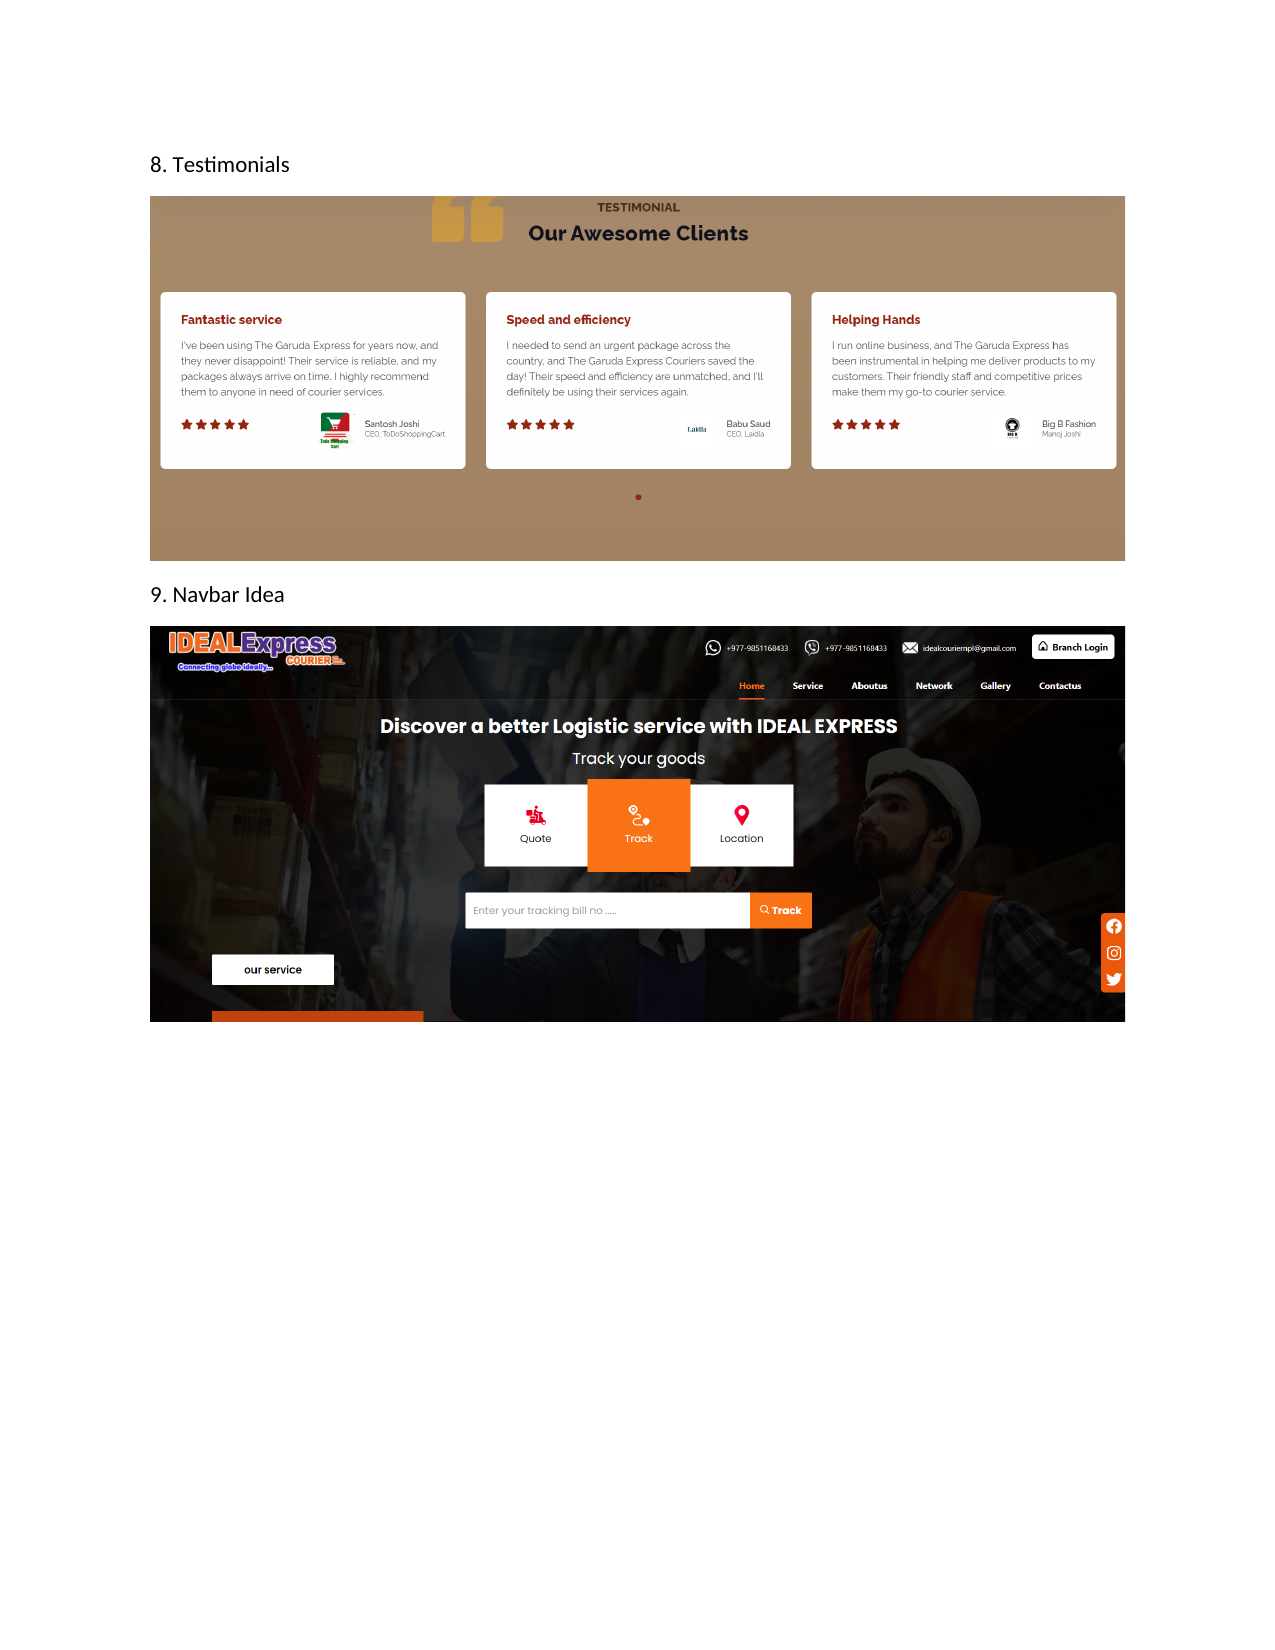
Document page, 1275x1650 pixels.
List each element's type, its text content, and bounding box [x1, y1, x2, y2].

text 8. Testimonials [150, 150, 1125, 178]
text 9. Navbar Idea [150, 580, 1125, 608]
picture [150, 626, 1125, 1022]
picture [150, 196, 1125, 561]
